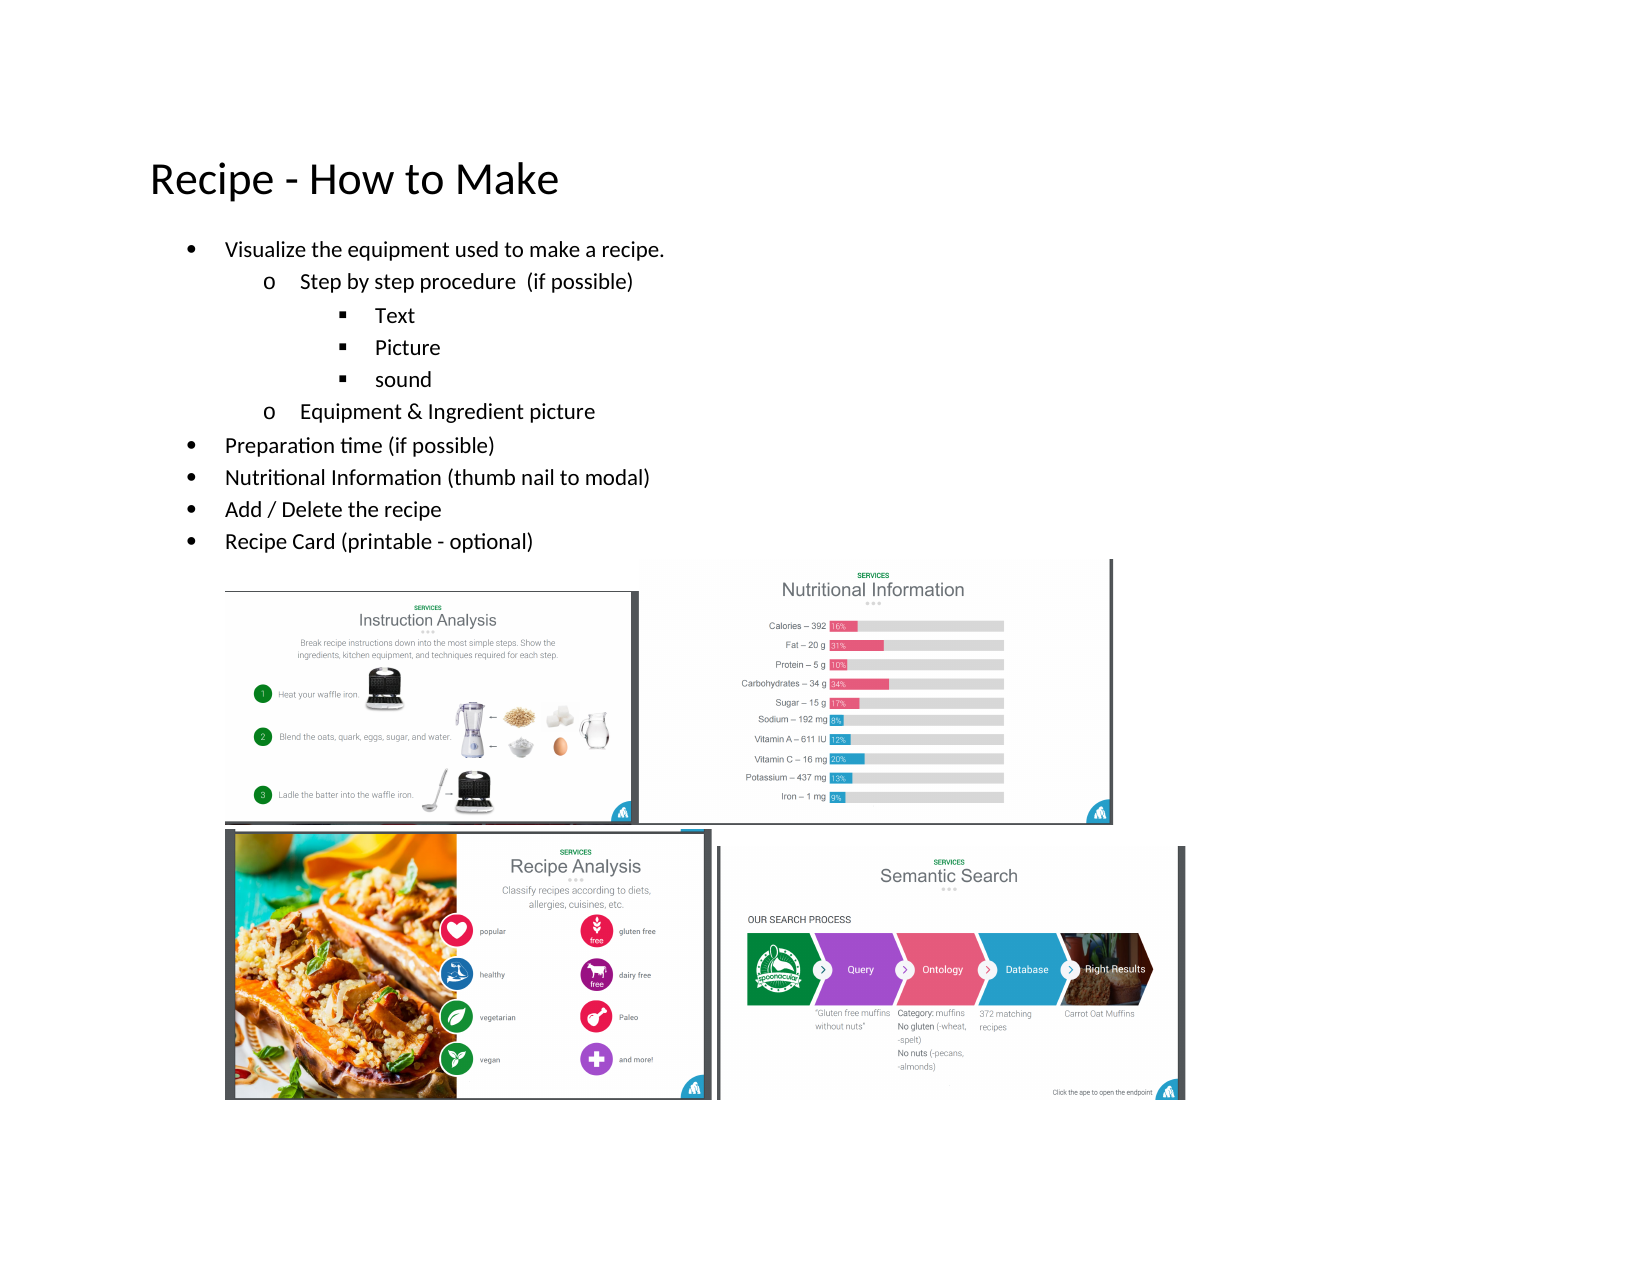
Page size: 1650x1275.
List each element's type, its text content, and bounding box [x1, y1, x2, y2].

picture [225, 829, 712, 1100]
text Recipe - How to Make [150, 150, 1500, 206]
list Recipe Card (printable - optional) [187, 527, 1500, 556]
list Picture [337, 333, 1500, 361]
list Equipment & Ingredient picture [262, 397, 1500, 427]
list Text [337, 301, 1500, 329]
list Add / Delete the recipe [187, 495, 1500, 523]
list sound [337, 365, 1500, 393]
list Preparation time (if possible) [187, 431, 1500, 459]
picture [225, 559, 1114, 825]
list Step by step procedure (if possible) [262, 267, 1500, 296]
list Nutritional Information (thumb nail to modal) [187, 463, 1500, 491]
list Visualize the equipment used to make a recipe. [187, 235, 1500, 263]
picture [717, 846, 1186, 1100]
